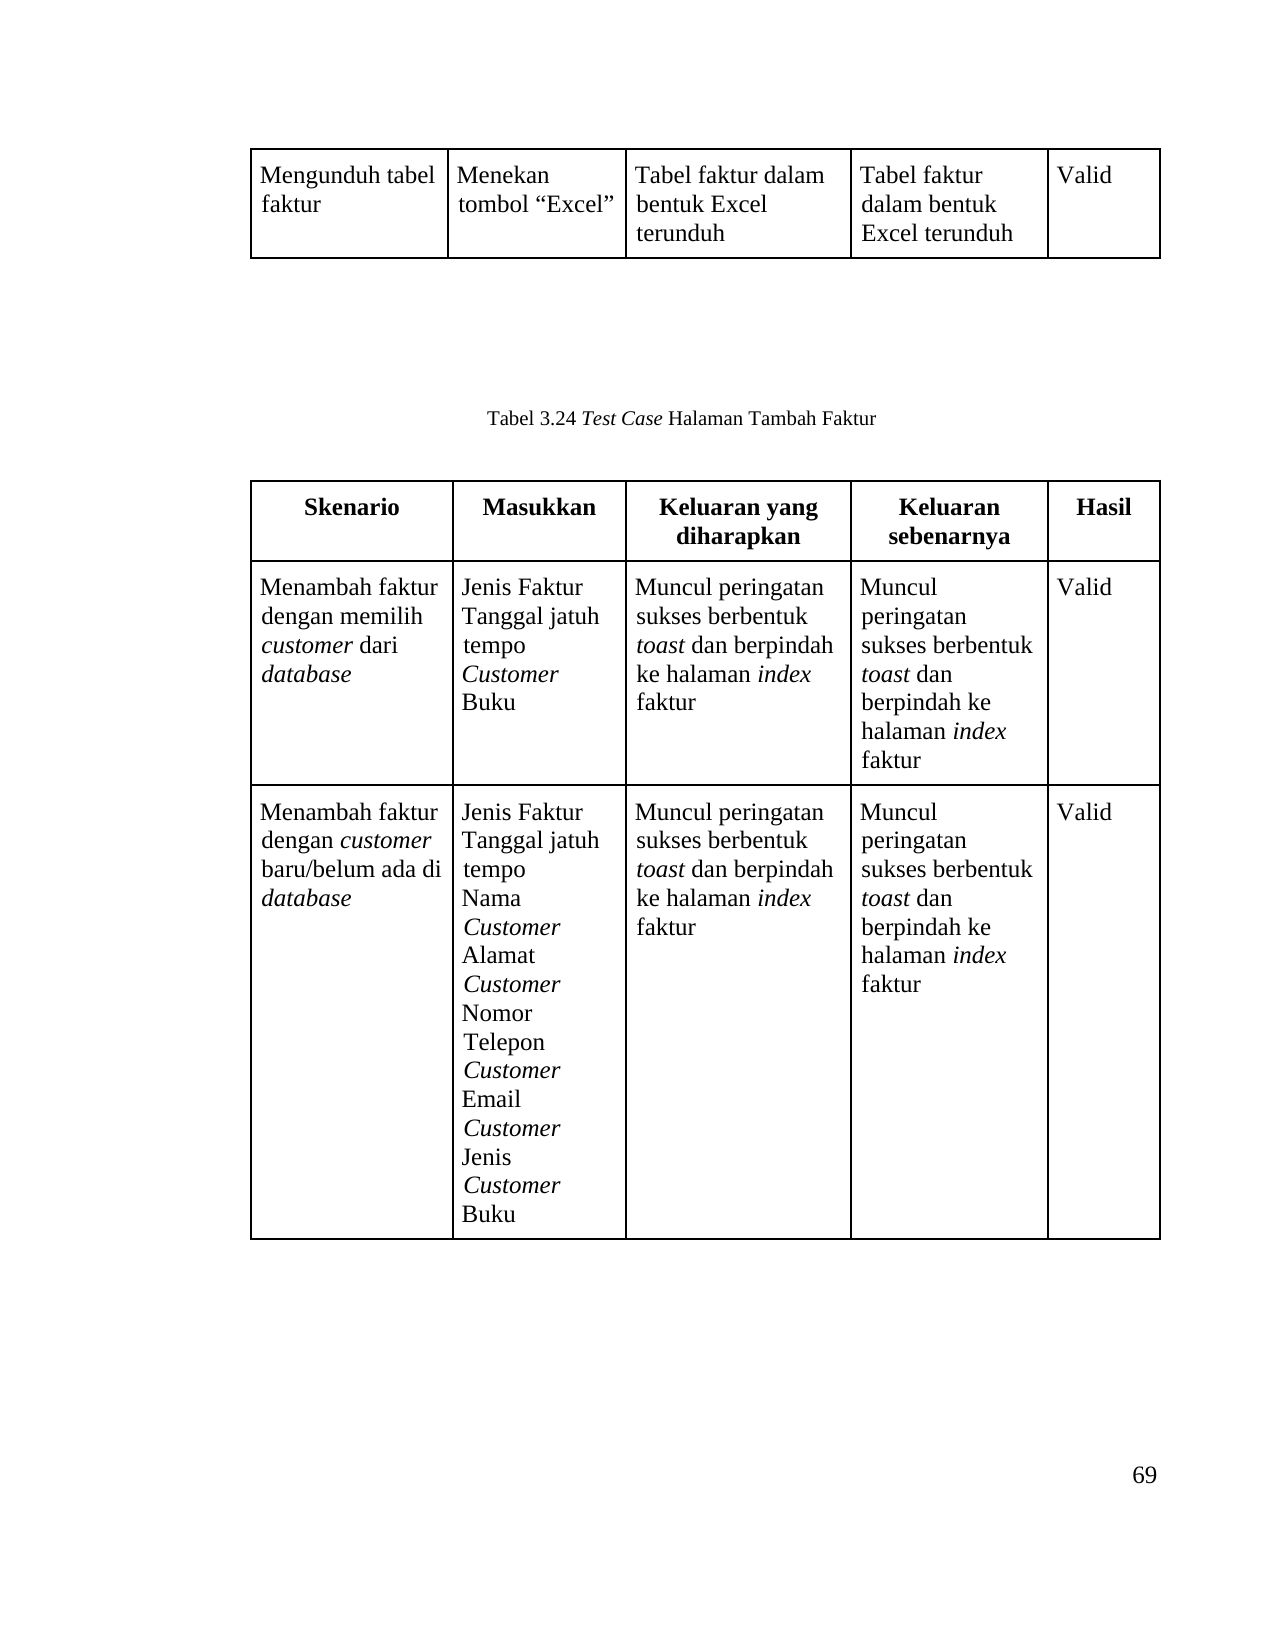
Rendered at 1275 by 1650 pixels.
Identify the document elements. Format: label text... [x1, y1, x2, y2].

table_cell Muncul peringatan sukses berbentuk toast dan berpindah ke halaman index faktur [627, 562, 850, 784]
table_cell Menekan tombol “Excel” [449, 150, 625, 257]
table_cell Tabel faktur dalam bentuk Excel terunduh [852, 150, 1047, 257]
table_header Hasil [1049, 482, 1159, 560]
table_cell Tabel faktur dalam bentuk Excel terunduh [627, 150, 850, 257]
table_header Keluaran yang diharapkan [627, 482, 850, 560]
table_cell Valid [1049, 786, 1159, 1238]
table_cell Menambah faktur dengan memilih customer dari database [252, 562, 452, 784]
table_cell Jenis Faktur Tanggal jatuh tempo Customer Buku [454, 562, 625, 784]
table_cell Mengunduh tabel faktur [252, 150, 447, 257]
table_cell Muncul peringatan sukses berbentuk toast dan berpindah ke halaman index faktur [852, 562, 1047, 784]
table_header Skenario [252, 482, 452, 560]
table_cell Valid [1049, 150, 1159, 257]
table_cell Valid [1049, 562, 1159, 784]
table_cell Muncul peringatan sukses berbentuk toast dan berpindah ke halaman index faktur [852, 786, 1047, 1238]
table_cell Muncul peringatan sukses berbentuk toast dan berpindah ke halaman index faktur [627, 786, 850, 1238]
table_cell Jenis Faktur Tanggal jatuh tempo Nama Customer Alamat Customer Nomor Telepon Customer Email Customer Jenis Customer Buku [454, 786, 625, 1238]
table_cell Menambah faktur dengan customer baru/belum ada di database [252, 786, 452, 1238]
table_header Masukkan [454, 482, 625, 560]
table_header Keluaran sebenarnya [852, 482, 1047, 560]
